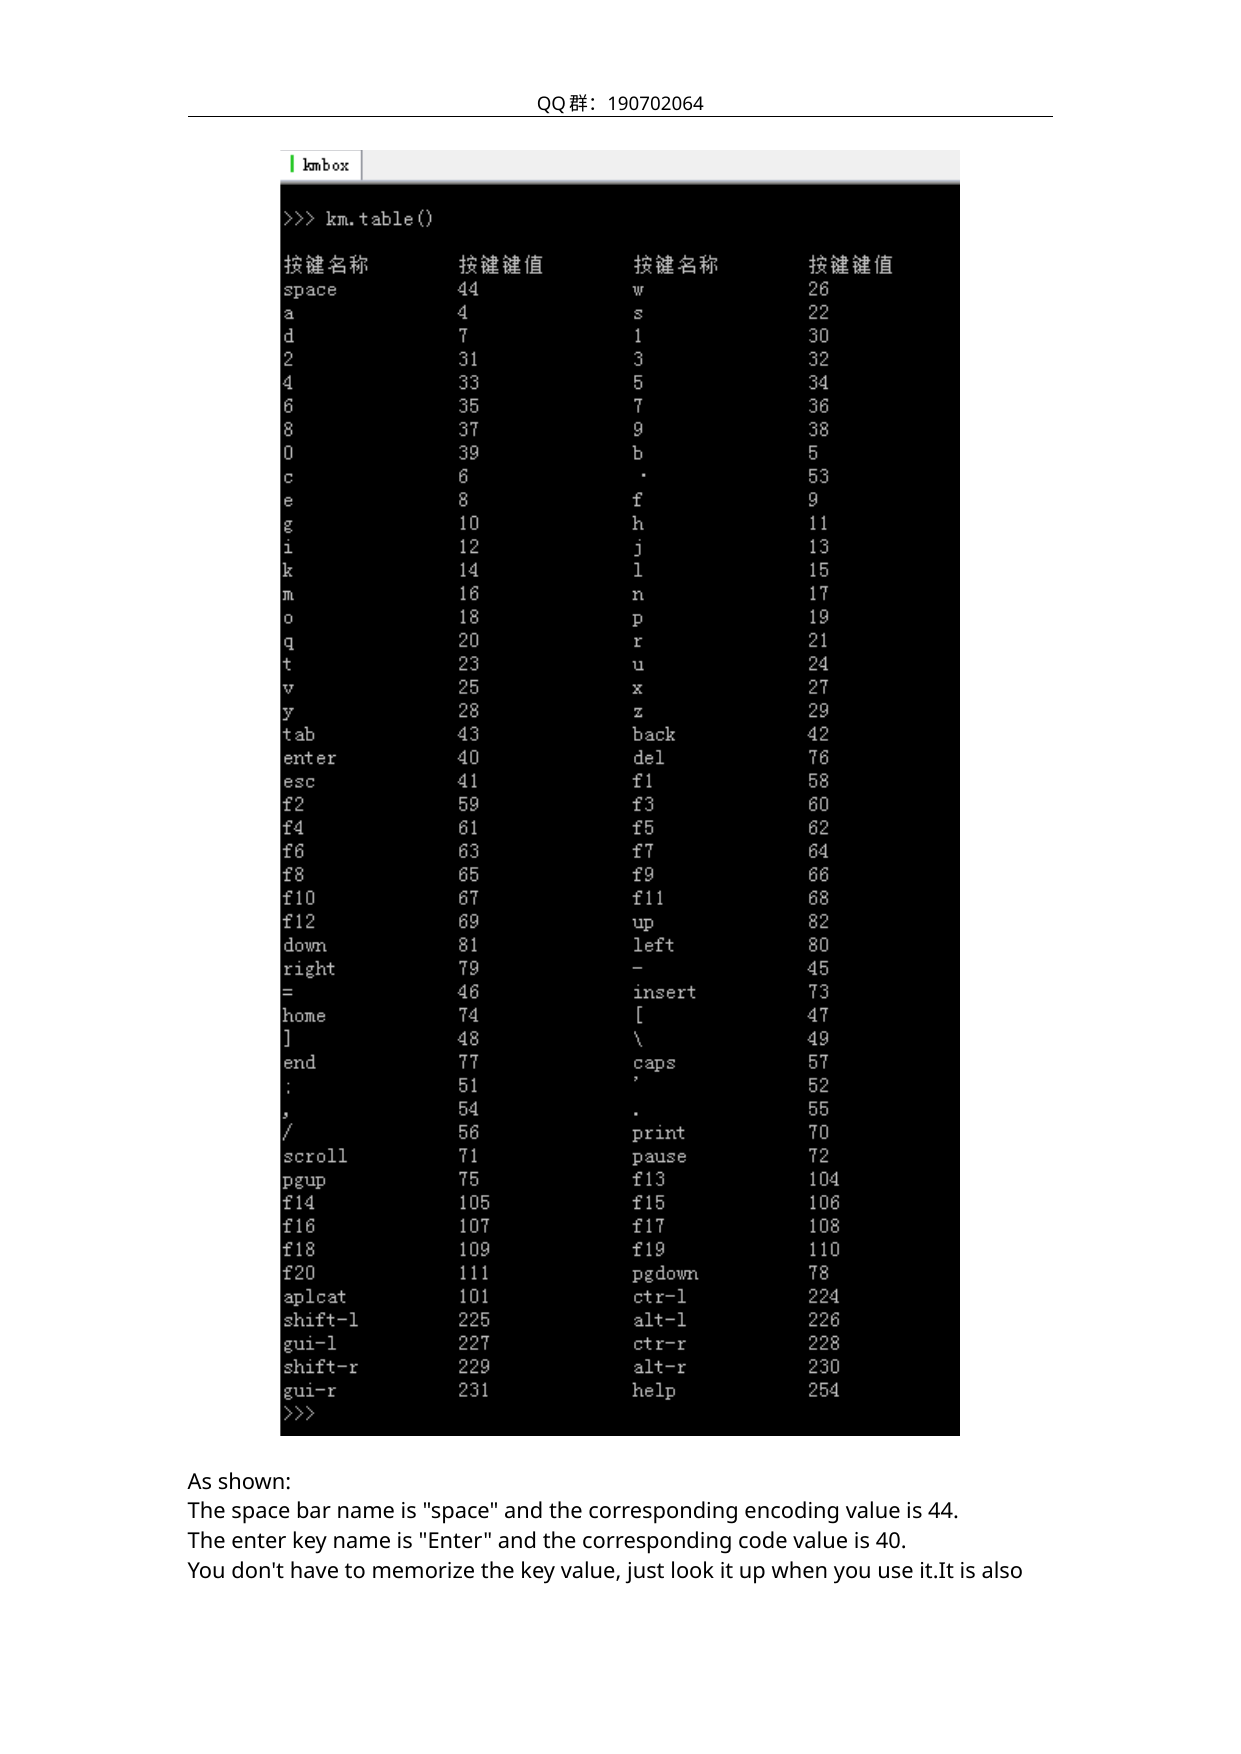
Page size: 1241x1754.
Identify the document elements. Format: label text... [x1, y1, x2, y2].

text The space bar name is "space" and the corresponding encoding value is 44. [187, 1496, 1053, 1525]
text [187, 1555, 1053, 1585]
text The enter key name is "Enter" and the corresponding code value is 40. [187, 1525, 1053, 1555]
picture [280, 150, 960, 1436]
text As shown: [187, 1466, 1053, 1496]
